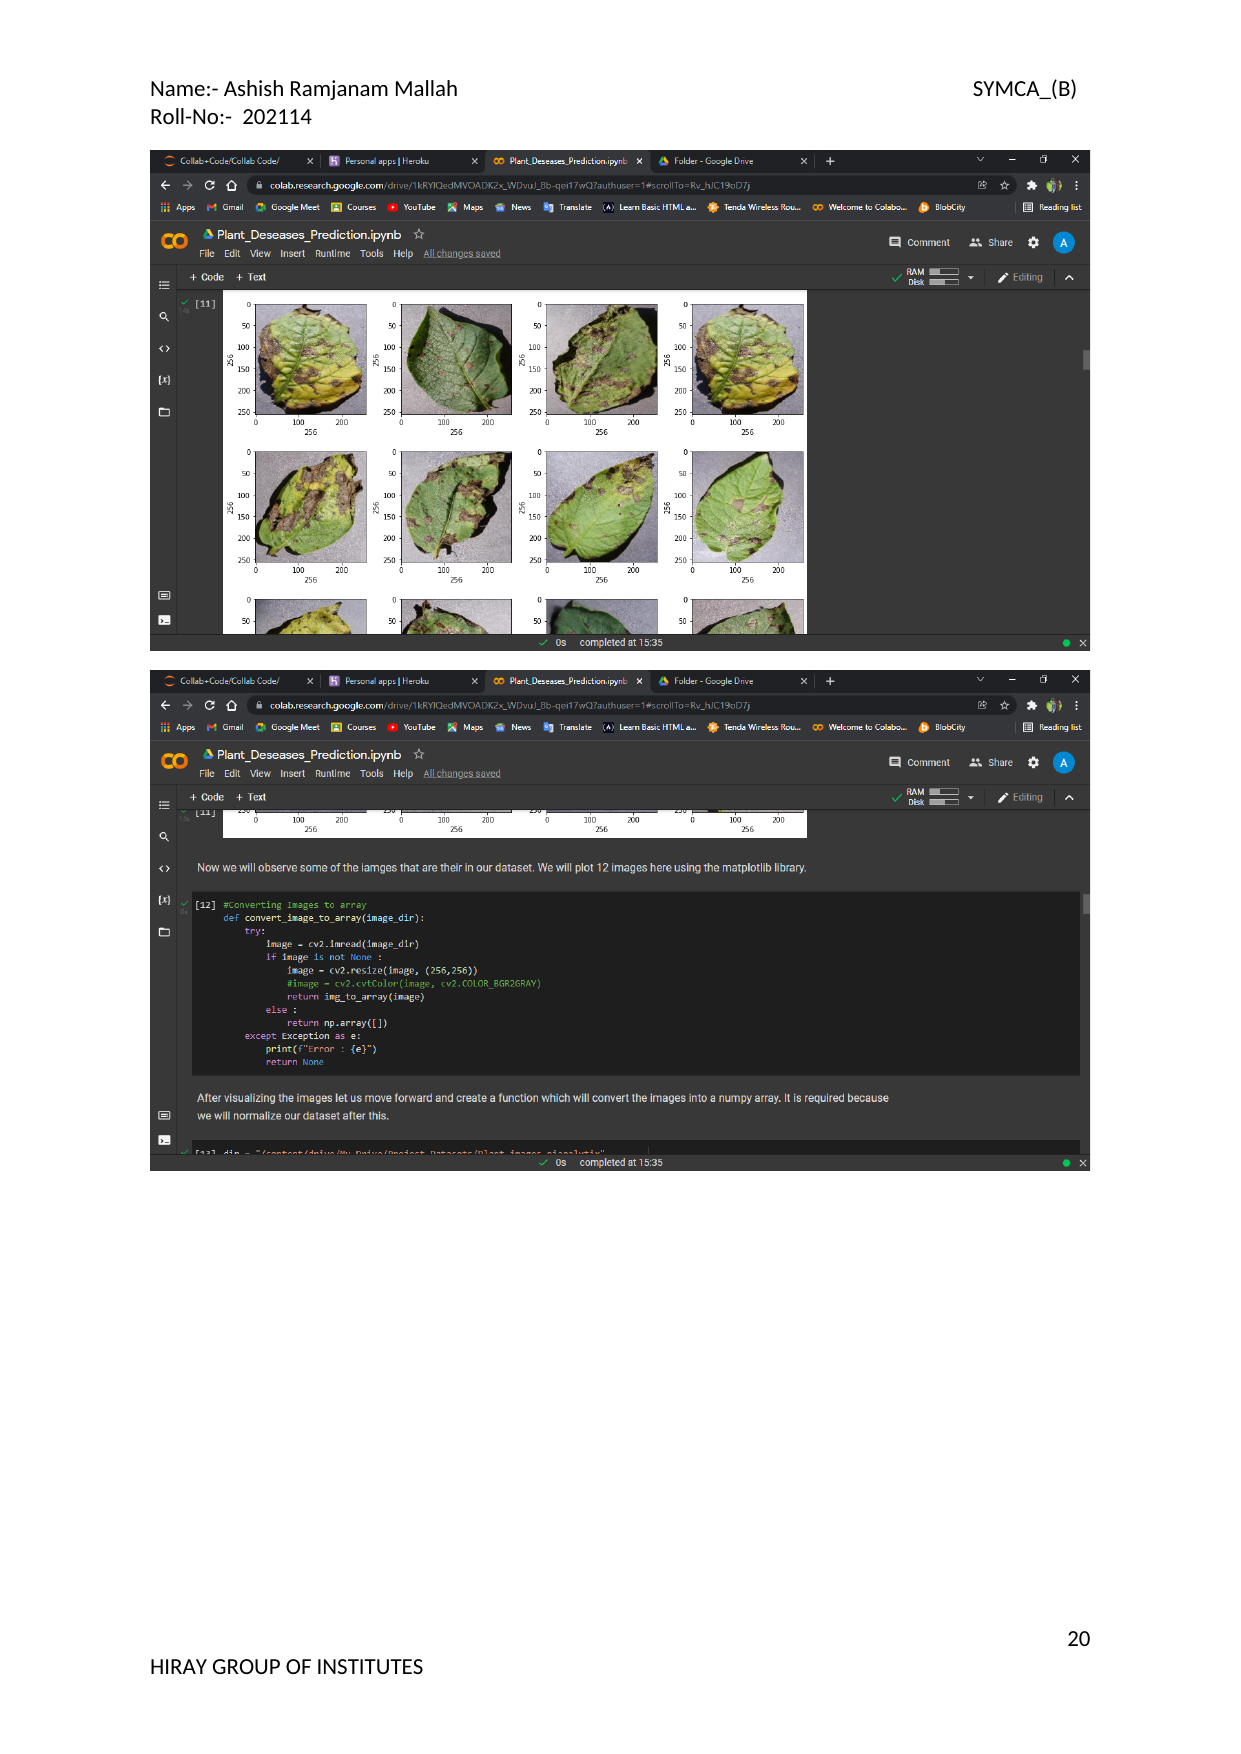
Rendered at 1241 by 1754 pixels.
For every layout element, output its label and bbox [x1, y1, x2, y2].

picture [150, 150, 1091, 651]
picture [150, 670, 1091, 1171]
